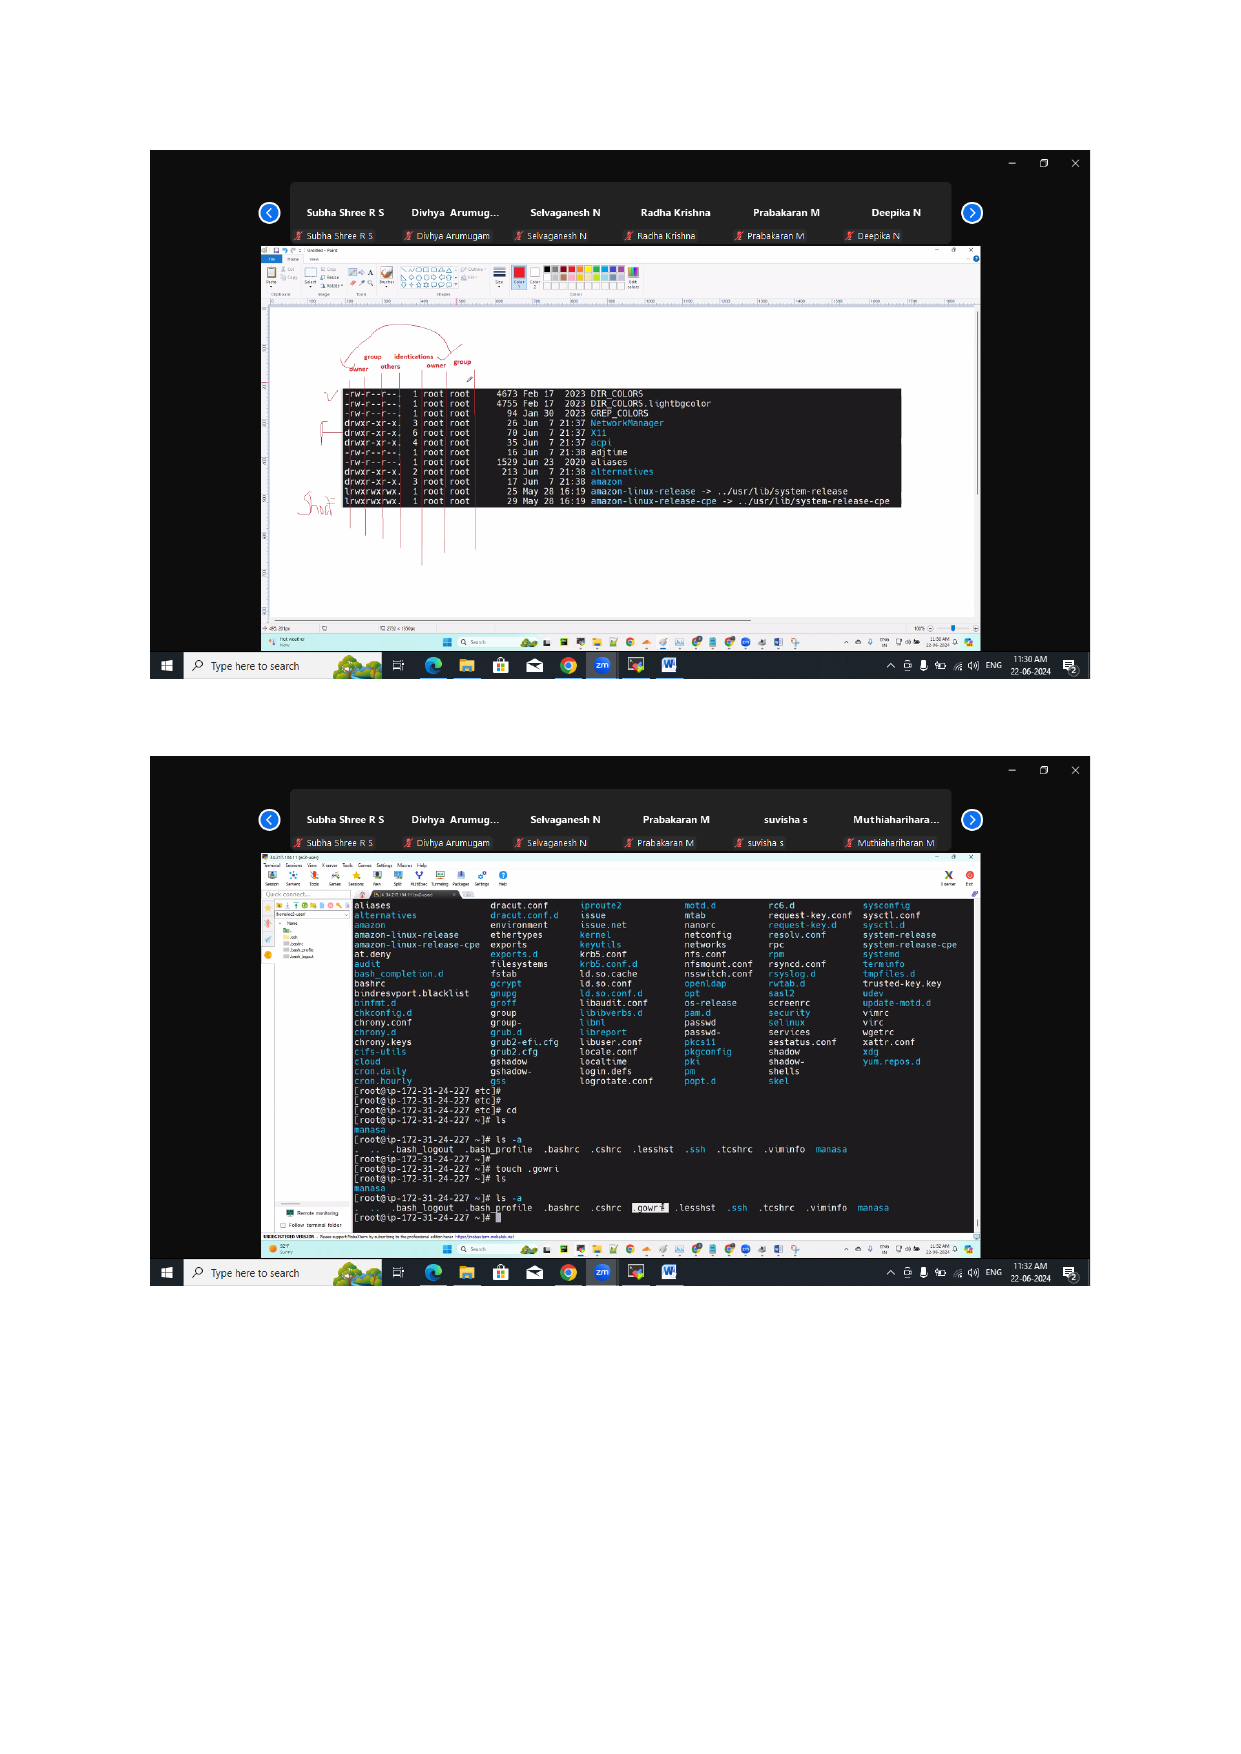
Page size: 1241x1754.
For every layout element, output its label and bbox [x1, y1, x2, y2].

picture [150, 150, 1091, 679]
picture [150, 756, 1091, 1286]
